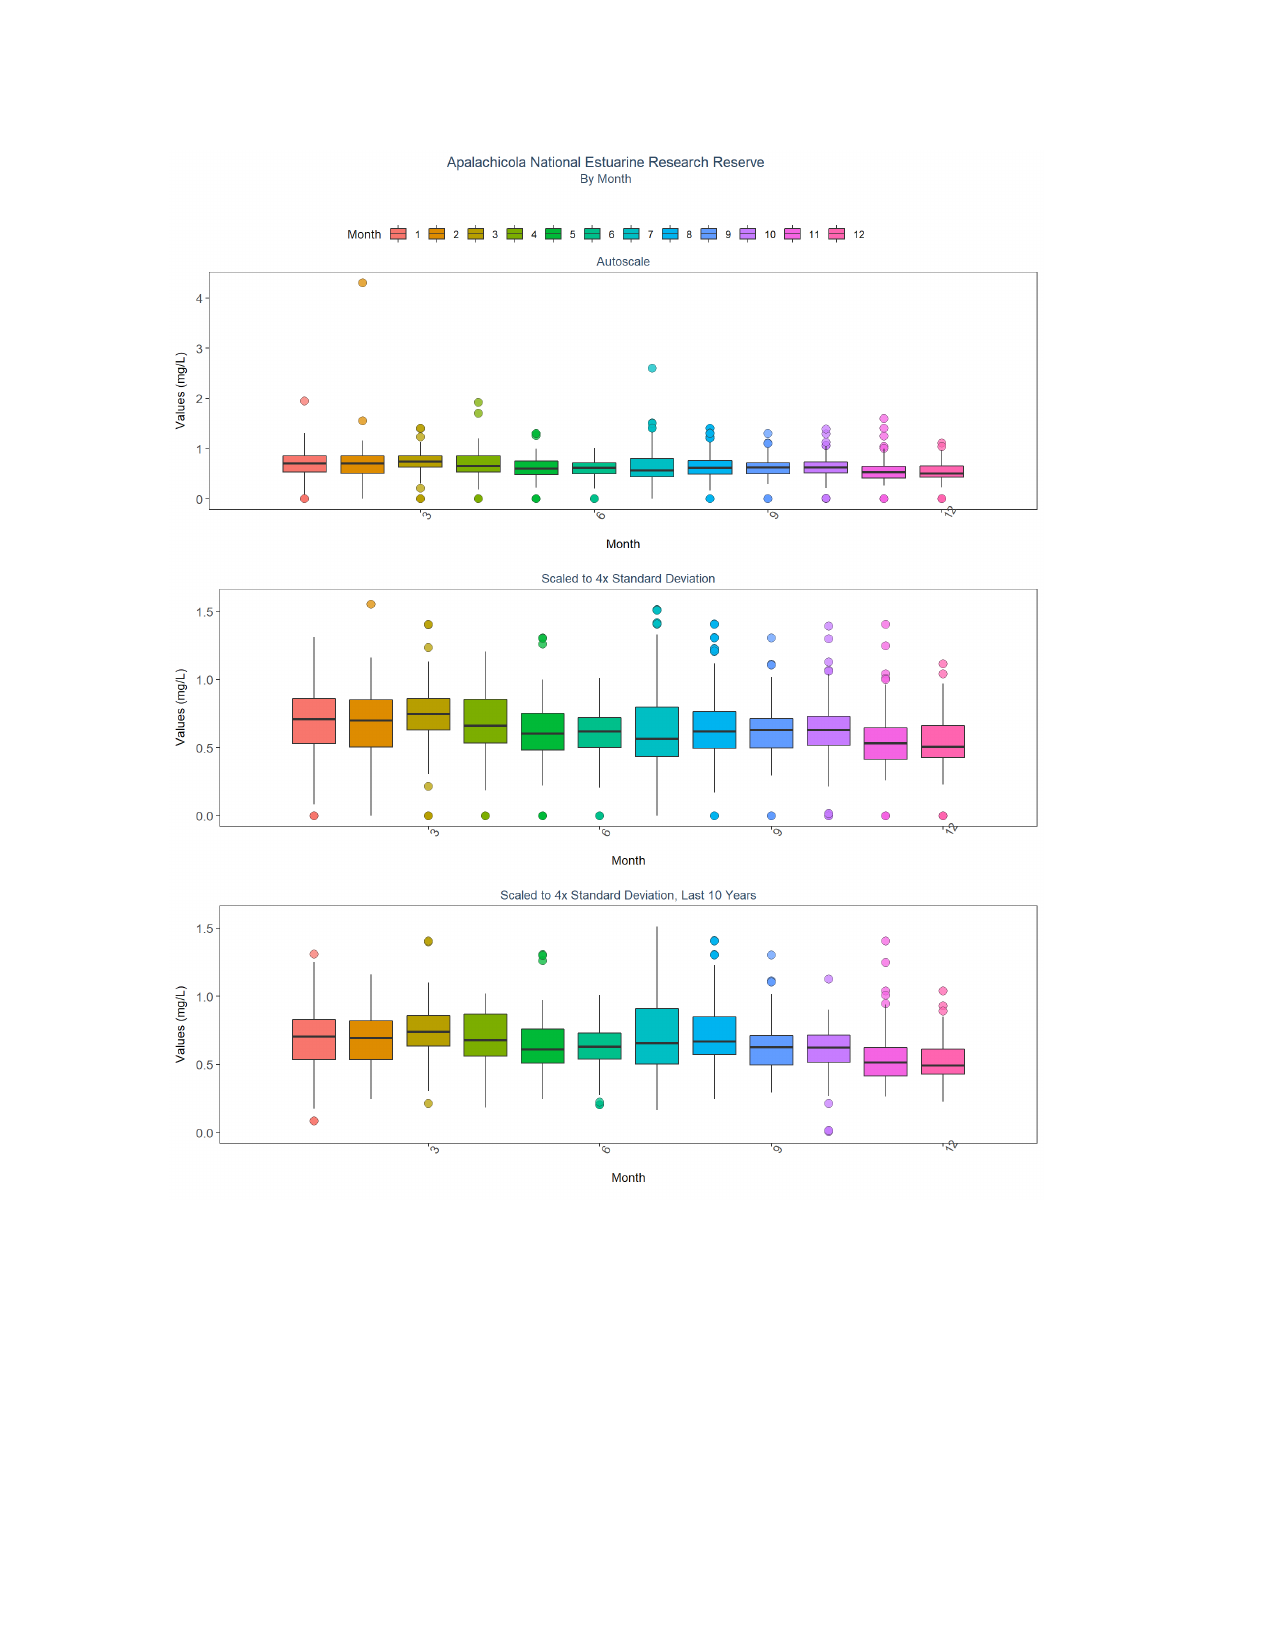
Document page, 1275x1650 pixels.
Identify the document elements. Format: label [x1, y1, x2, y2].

picture [168, 150, 1044, 1200]
